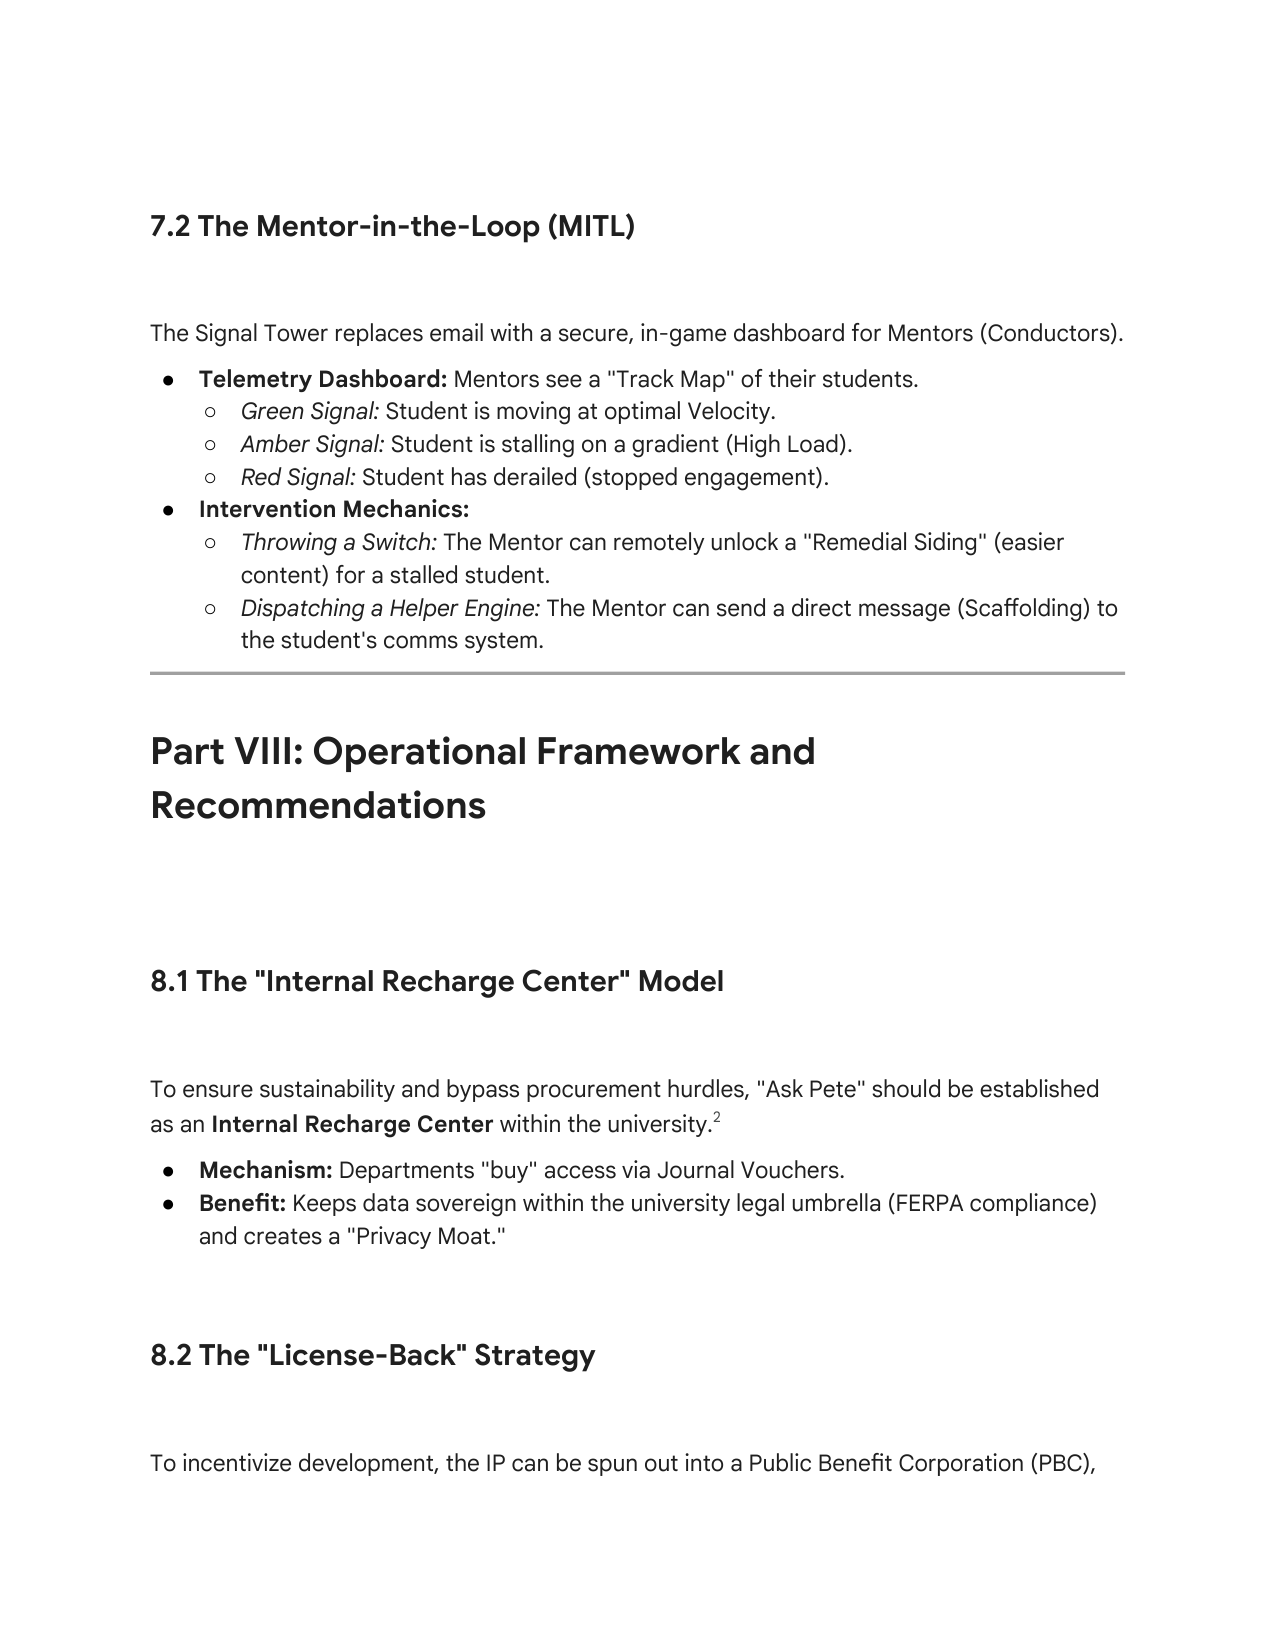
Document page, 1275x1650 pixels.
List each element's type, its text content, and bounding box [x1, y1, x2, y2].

text To ensure sustainability and bypass procurement hurdles, "Ask Pete" should be established as an Internal Recharge Center within the university.2 [150, 1075, 1125, 1140]
list Throwing a Switch: The Mentor can remotely unlock a "Remedial Siding" (easier content) for a stalled student. [203, 528, 1125, 590]
list Dispatching a Helper Engine: The Mentor can send a direct message (Scaffolding) to the student's comms system. [203, 594, 1125, 655]
subtitle 8.2 The "License-Back" Strategy [150, 1338, 1125, 1374]
text The Signal Tower replaces email with a secure, in-game dashboard for Mentors (Conductors). [150, 319, 1125, 348]
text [150, 1449, 1125, 1478]
subtitle 8.1 The "Internal Recharge Center" Model [150, 963, 1125, 1000]
list Benefit: Keeps data sovereign within the university legal umbrella (FERPA compliance) and creates a "Privacy Moat." [161, 1189, 1125, 1251]
list Amber Signal: Student is stalling on a gradient (High Load). [203, 430, 1125, 459]
subtitle 7.2 The Mentor-in-the-Loop (MITL) [150, 208, 1125, 244]
list Green Signal: Student is moving at optimal Velocity. [203, 397, 1125, 426]
list Mechanism: Departments "buy" access via Journal Vouchers. [161, 1157, 1125, 1186]
list Red Signal: Student has derailed (stopped engagement). [203, 463, 1125, 492]
list Telemetry Dashboard: Mentors see a "Track Map" of their students. [161, 365, 1125, 393]
subtitle Part VIII: Operational Framework and Recommendations [150, 728, 1125, 829]
list Intervention Mechanics: [161, 496, 1125, 524]
